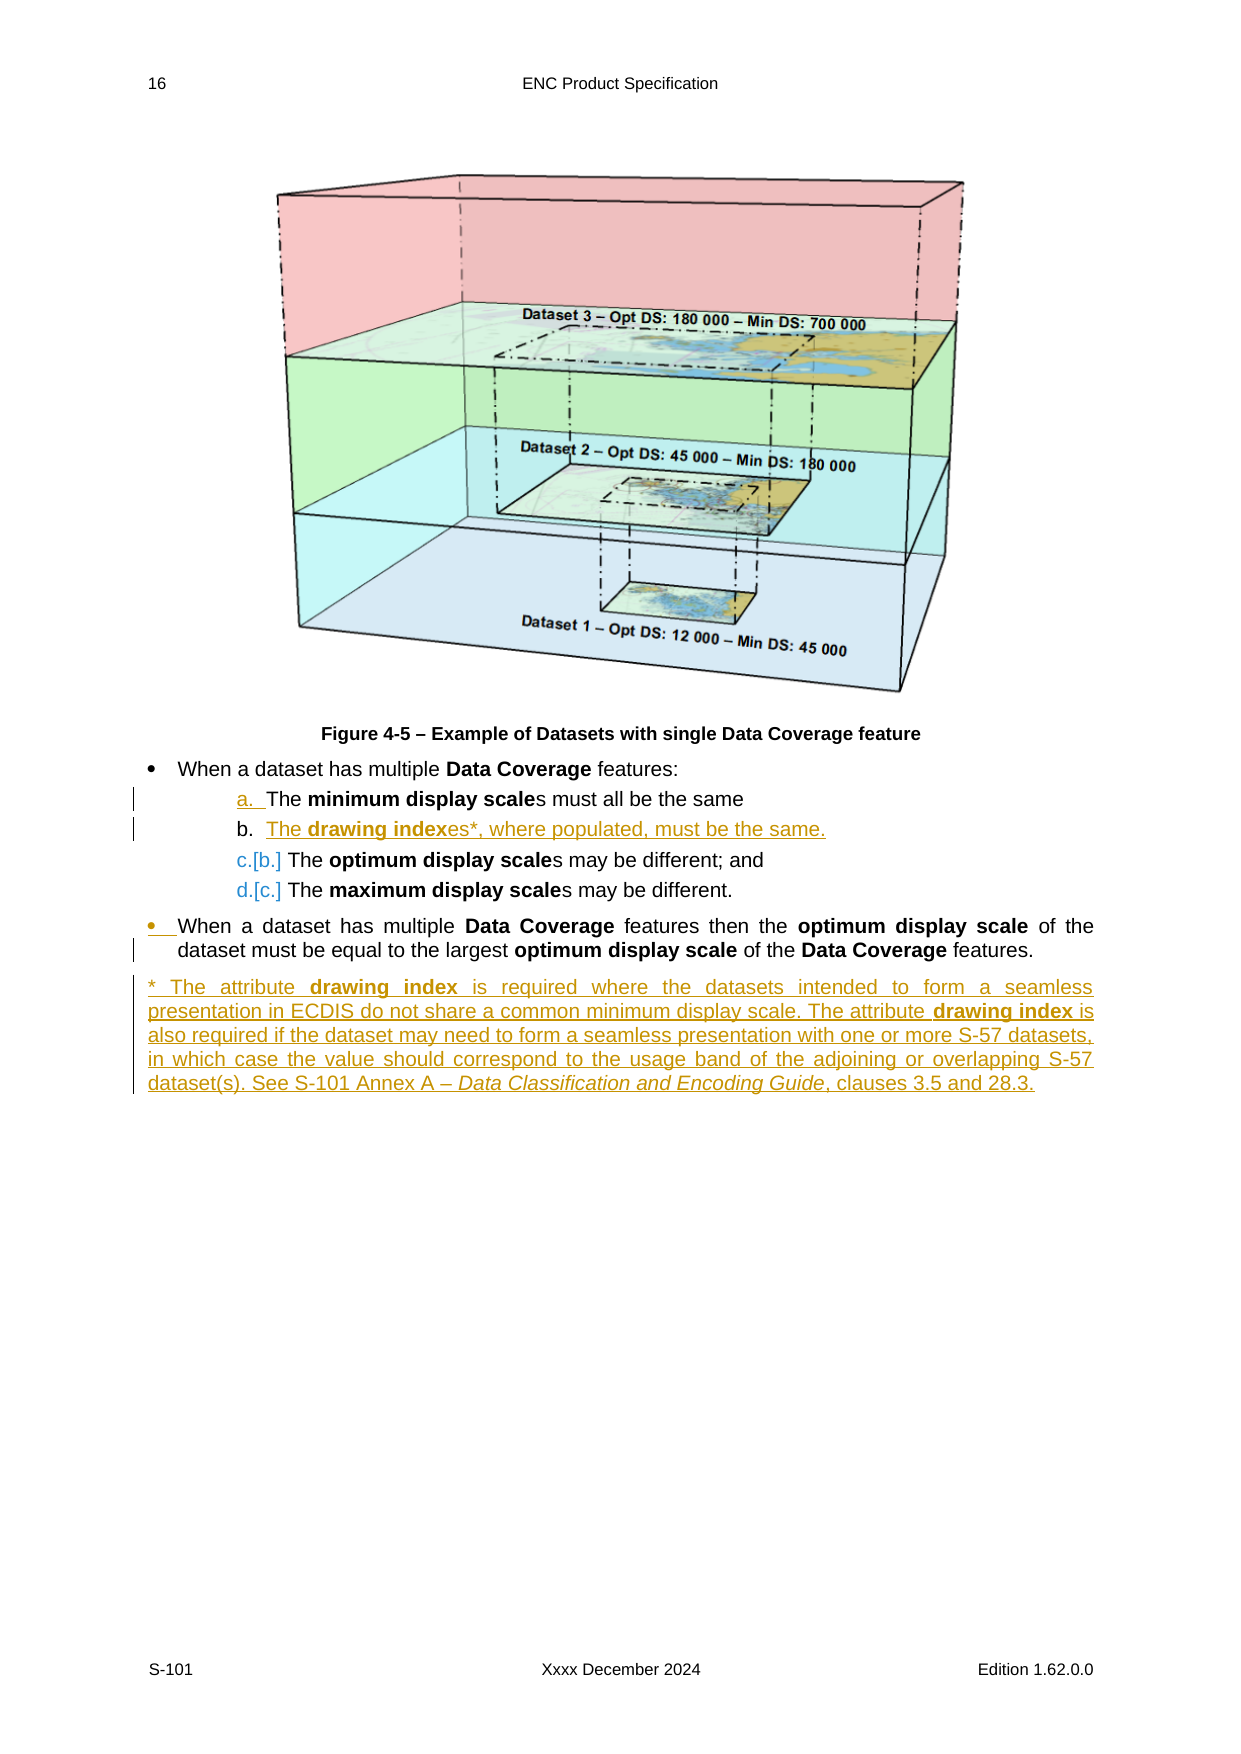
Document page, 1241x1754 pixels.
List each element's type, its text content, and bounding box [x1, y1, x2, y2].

list The minimum display scales must all be the same [236, 787, 1094, 811]
list The optimum display scales may be different; and [236, 847, 1094, 871]
list When a dataset has multiple Data Coverage features: [148, 757, 1094, 781]
picture [249, 150, 993, 711]
text Figure 4-5 – Example of Datasets with single Data Coverage feature [148, 723, 1094, 744]
list The maximum display scales may be different. [236, 878, 1094, 902]
list When a dataset has multiple Data Coverage features then the optimum display scale of the dataset must be equal to the largest optimum display scale of the Data Coverage features. [148, 914, 1094, 962]
